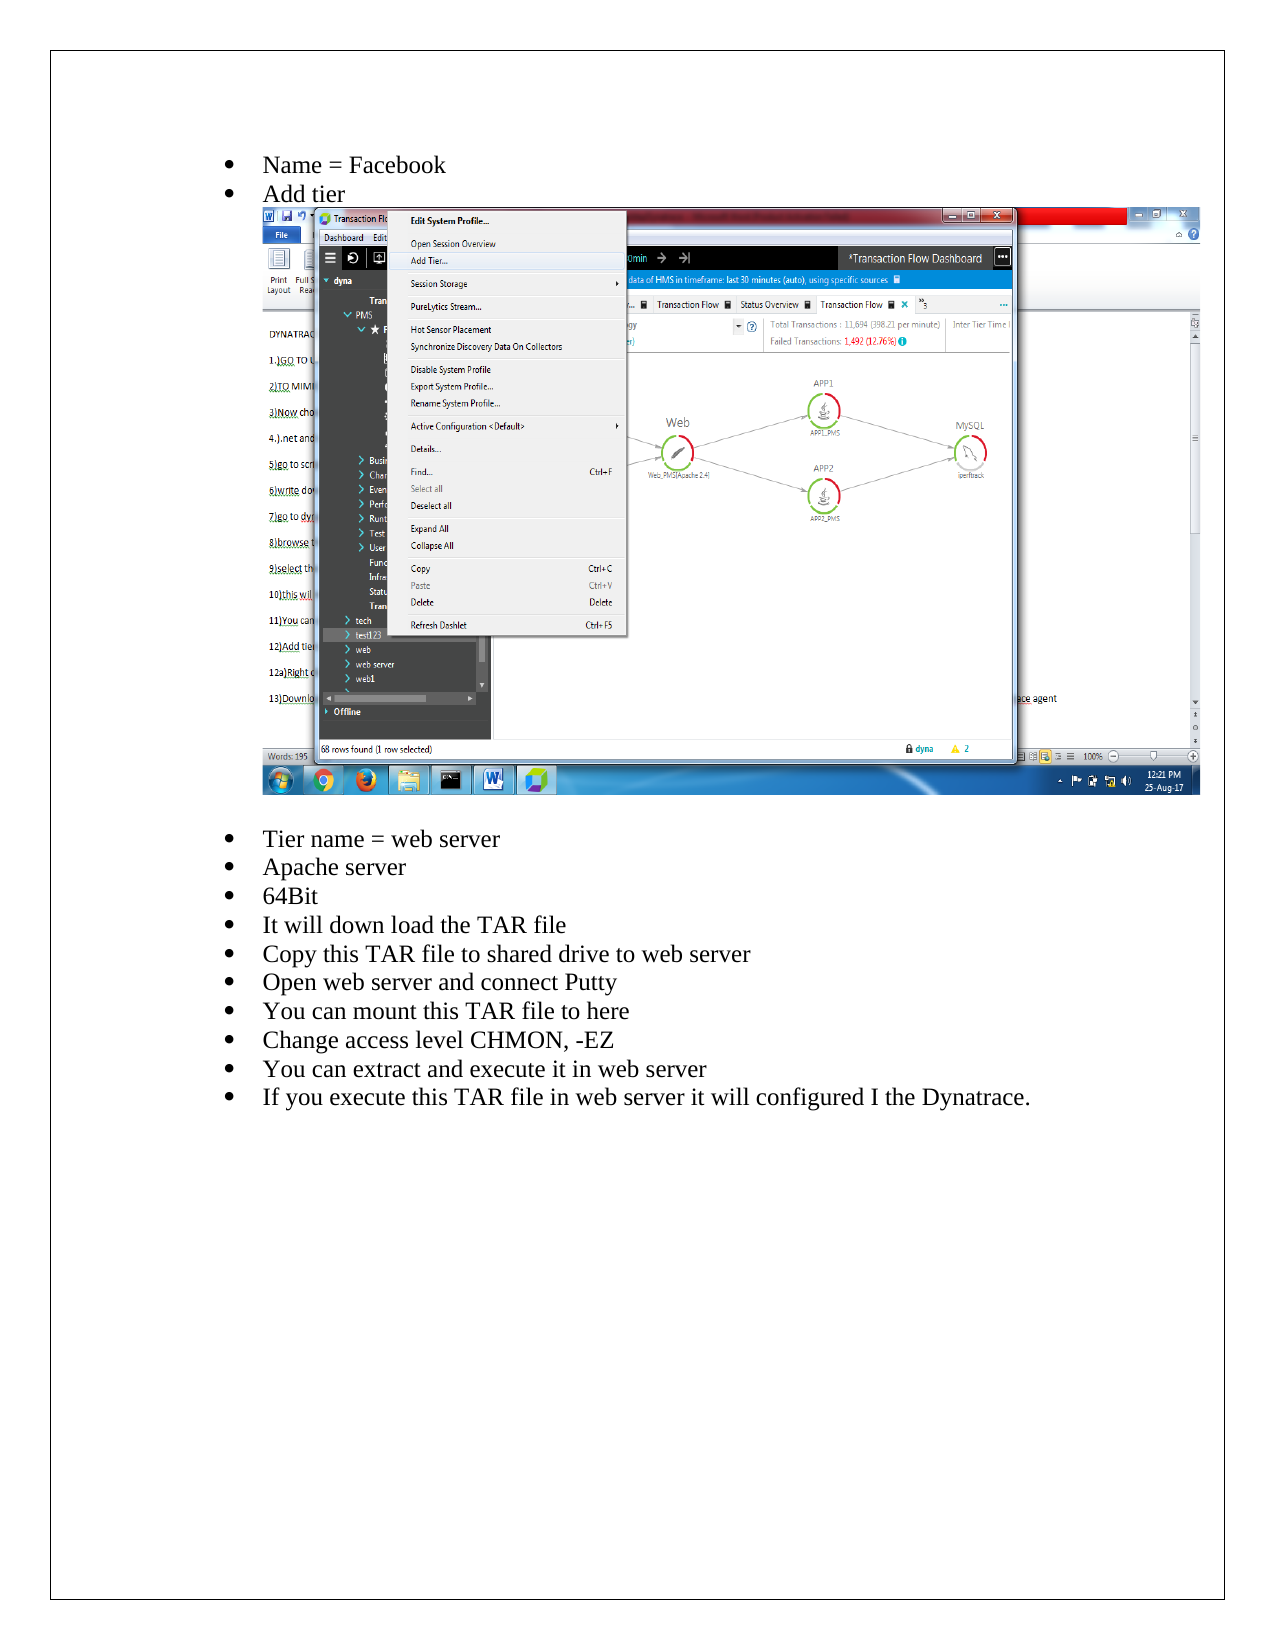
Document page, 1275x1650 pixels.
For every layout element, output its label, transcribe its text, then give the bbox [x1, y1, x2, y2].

picture [262, 207, 1200, 795]
list Apache server [225, 852, 1087, 881]
list Change access level CHMON, -EZ [225, 1025, 1087, 1054]
list You can mount this TAR file to here [225, 996, 1087, 1025]
list Tier name = web server [225, 824, 1087, 852]
list You can extract and execute it in web server [225, 1054, 1087, 1082]
list If you execute this TAR file in web server it will configured I the Dynatrace. [225, 1082, 1087, 1111]
list It will down load the TAR file [225, 910, 1087, 939]
list 64Bit [225, 881, 1087, 910]
list Copy this TAR file to shared drive to web server [225, 939, 1087, 967]
list Name = Facebook [225, 150, 1087, 179]
list Open web server and connect Putty [225, 967, 1087, 996]
